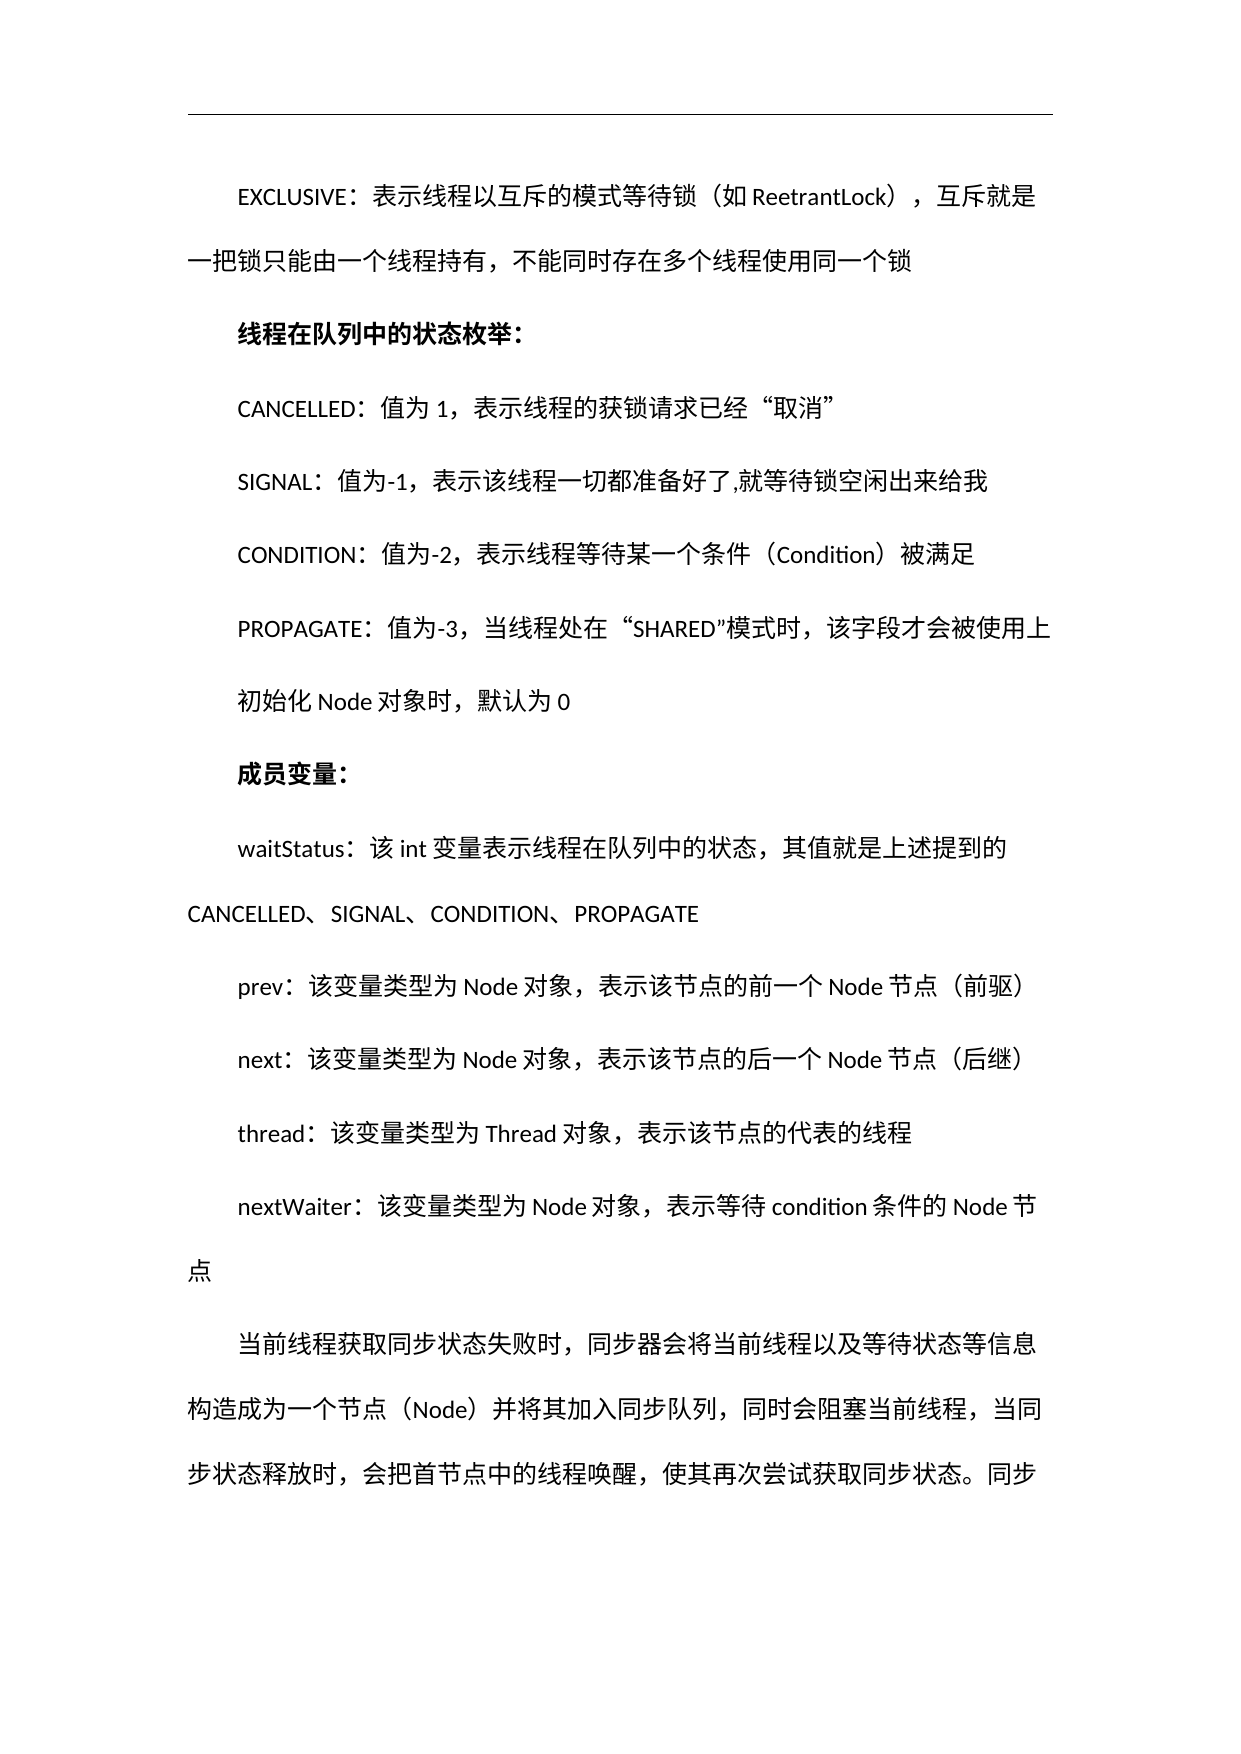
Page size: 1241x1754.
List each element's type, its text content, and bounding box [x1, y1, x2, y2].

text CANCELLED：值为1，表示线程的获锁请求已经“取消” [187, 374, 1053, 439]
text next：该变量类型为Node对象，表示该节点的后一个Node节点（后继） [187, 1025, 1053, 1090]
text SIGNAL：值为-1，表示该线程一切都准备好了,就等待锁空闲出来给我 [187, 447, 1053, 512]
text 成员变量： [187, 740, 1053, 805]
text 初始化Node对象时，默认为0 [187, 667, 1053, 732]
text waitStatus：该int变量表示线程在队列中的状态，其值就是上述提到的CANCELLED、SIGNAL、CONDITION、PROPAGATE [187, 814, 1053, 944]
text nextWaiter：该变量类型为Node对象，表示等待condition条件的Node节点 [187, 1172, 1053, 1302]
text 线程在队列中的状态枚举： [187, 300, 1053, 365]
text EXCLUSIVE：表示线程以互斥的模式等待锁（如ReetrantLock），互斥就是一把锁只能由一个线程持有，不能同时存在多个线程使用同一个锁 [187, 162, 1053, 292]
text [187, 1310, 1053, 1505]
text PROPAGATE：值为-3，当线程处在“SHARED”模式时，该字段才会被使用上 [187, 594, 1053, 659]
text thread：该变量类型为Thread对象，表示该节点的代表的线程 [187, 1099, 1053, 1164]
text prev：该变量类型为Node对象，表示该节点的前一个Node节点（前驱） [187, 952, 1053, 1017]
text CONDITION：值为-2，表示线程等待某一个条件（Condition）被满足 [187, 520, 1053, 585]
